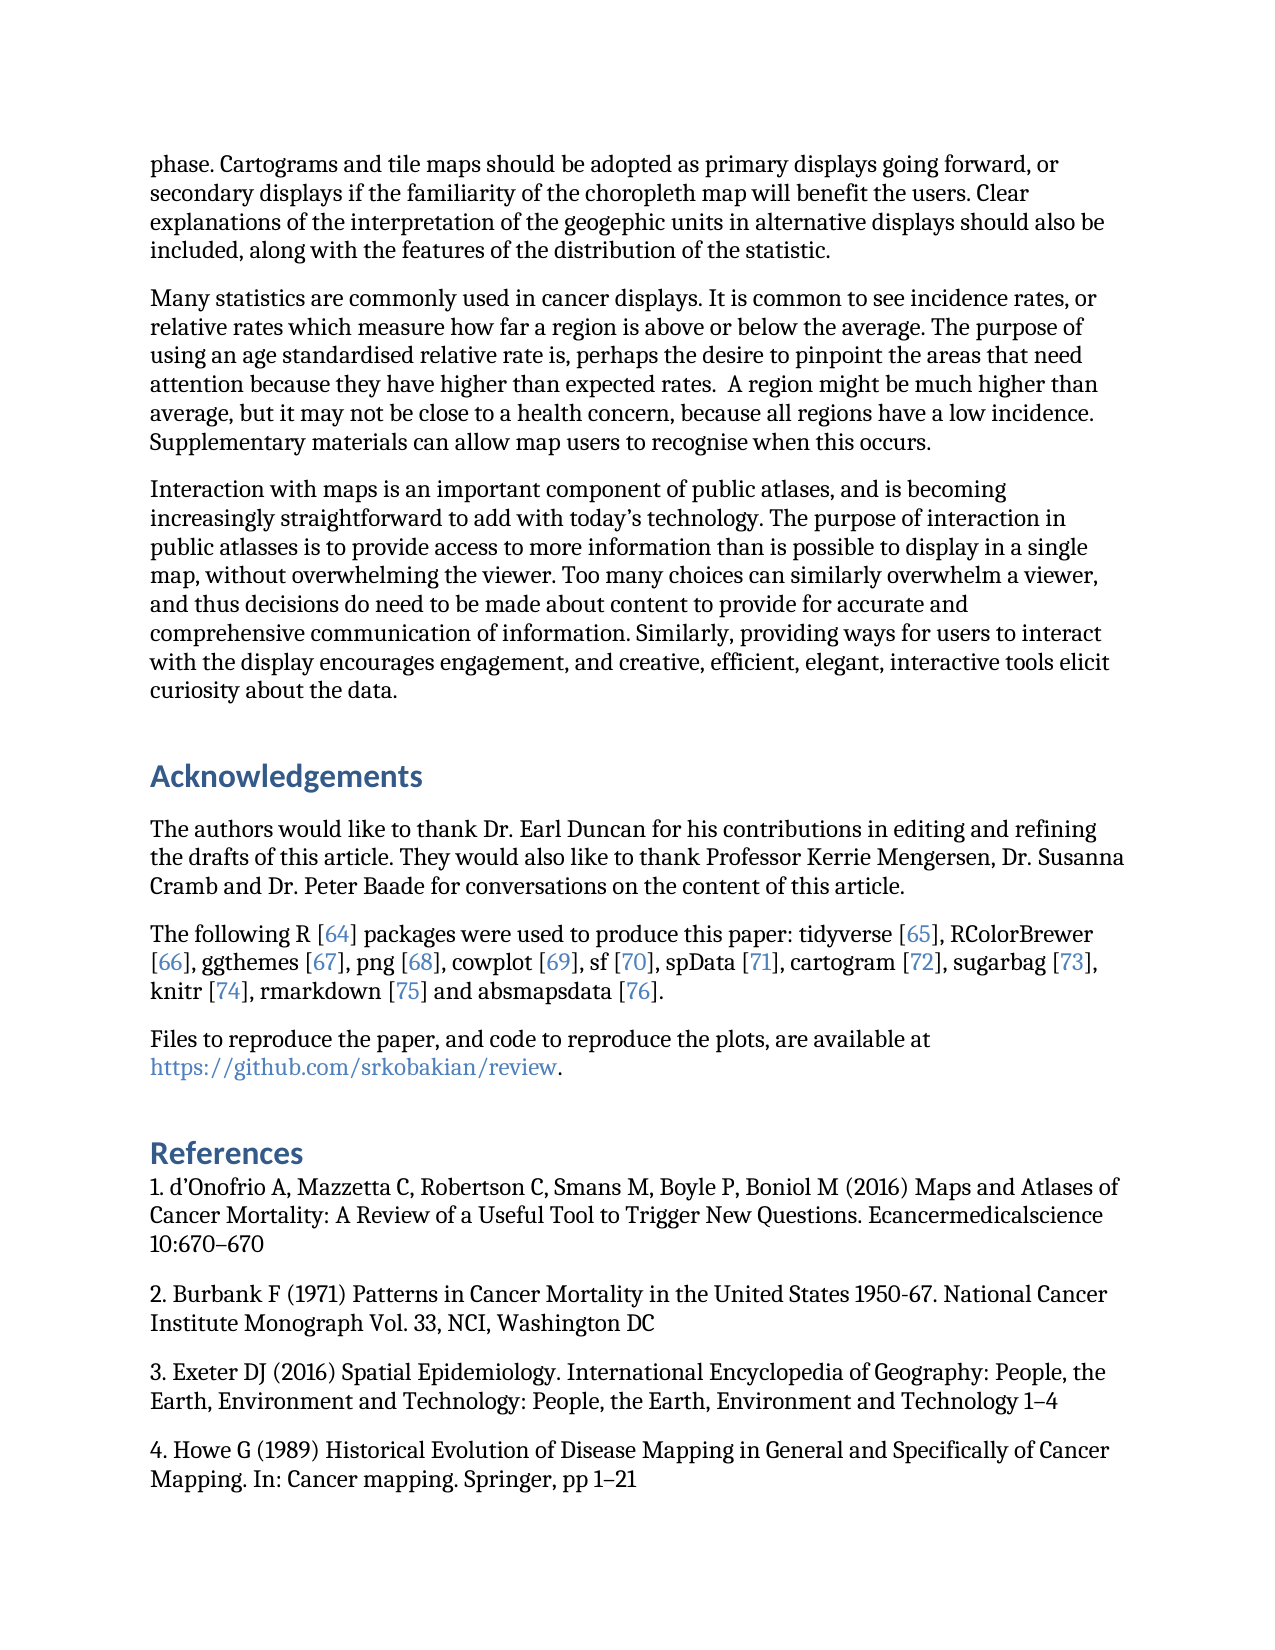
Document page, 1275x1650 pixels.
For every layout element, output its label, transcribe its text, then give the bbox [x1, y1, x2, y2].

text 2. Burbank F (1971) Patterns in Cancer Mortality in the United States 1950-67. National Cancer Institute Monograph Vol. 33, NCI, Washington DC [150, 1280, 1125, 1337]
text Interaction with maps is an important component of public atlases, and is becoming increasingly straightforward to add with today’s technology. The purpose of interaction in public atlasses is to provide access to more information than is possible to display in a single map, without overwhelming the viewer. Too many choices can similarly overwhelm a viewer, and thus decisions do need to be made about content to provide for accurate and comprehensive communication of information. Similarly, providing ways for users to interact with the display encourages engagement, and creative, efficient, elegant, interactive tools elicit curiosity about the data. [150, 475, 1125, 705]
text 1. d’Onofrio A, Mazzetta C, Robertson C, Smans M, Boyle P, Boniol M (2016) Maps and Atlases of Cancer Mortality: A Review of a Useful Tool to Trigger New Questions. Ecancermedicalscience 10:670–670 [150, 1173, 1125, 1259]
subtitle Acknowledgements [150, 755, 1125, 796]
subtitle References [150, 1132, 1125, 1173]
text Many statistics are commonly used in cancer displays. It is common to see incidence rates, or relative rates which measure how far a region is above or below the average. The purpose of using an age standardised relative rate is, perhaps the desire to pinpoint the areas that need attention because they have higher than expected rates. A region might be much higher than average, but it may not be close to a health concern, because all regions have a low incidence. Supplementary materials can allow map users to recognise when this occurs. [150, 284, 1125, 456]
text The authors would like to thank Dr. Earl Duncan for his contributions in editing and refining the drafts of this article. They would also like to thank Professor Kerrie Mengersen, Dr. Susanna Cramb and Dr. Peter Baade for conversations on the content of this article. [150, 814, 1125, 901]
text Files to reproduce the paper, and code to reproduce the plots, are available at https://github.com/srkobakian/review. [150, 1024, 1125, 1082]
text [150, 150, 1125, 265]
text 4. Howe G (1989) Historical Evolution of Disease Mapping in General and Specifically of Cancer Mapping. In: Cancer mapping. Springer, pp 1–21 [150, 1436, 1125, 1494]
text 3. Exeter DJ (2016) Spatial Epidemiology. International Encyclopedia of Geography: People, the Earth, Environment and Technology: People, the Earth, Environment and Technology 1–4 [150, 1358, 1125, 1416]
text The following R [64] packages were used to produce this paper: tidyverse [65], RColorBrewer [66], ggthemes [67], png [68], cowplot [69], sf [70], spData [71], cartogram [72], sugarbag [73], knitr [74], rmarkdown [75] and absmapsdata [76]. [150, 919, 1125, 1006]
